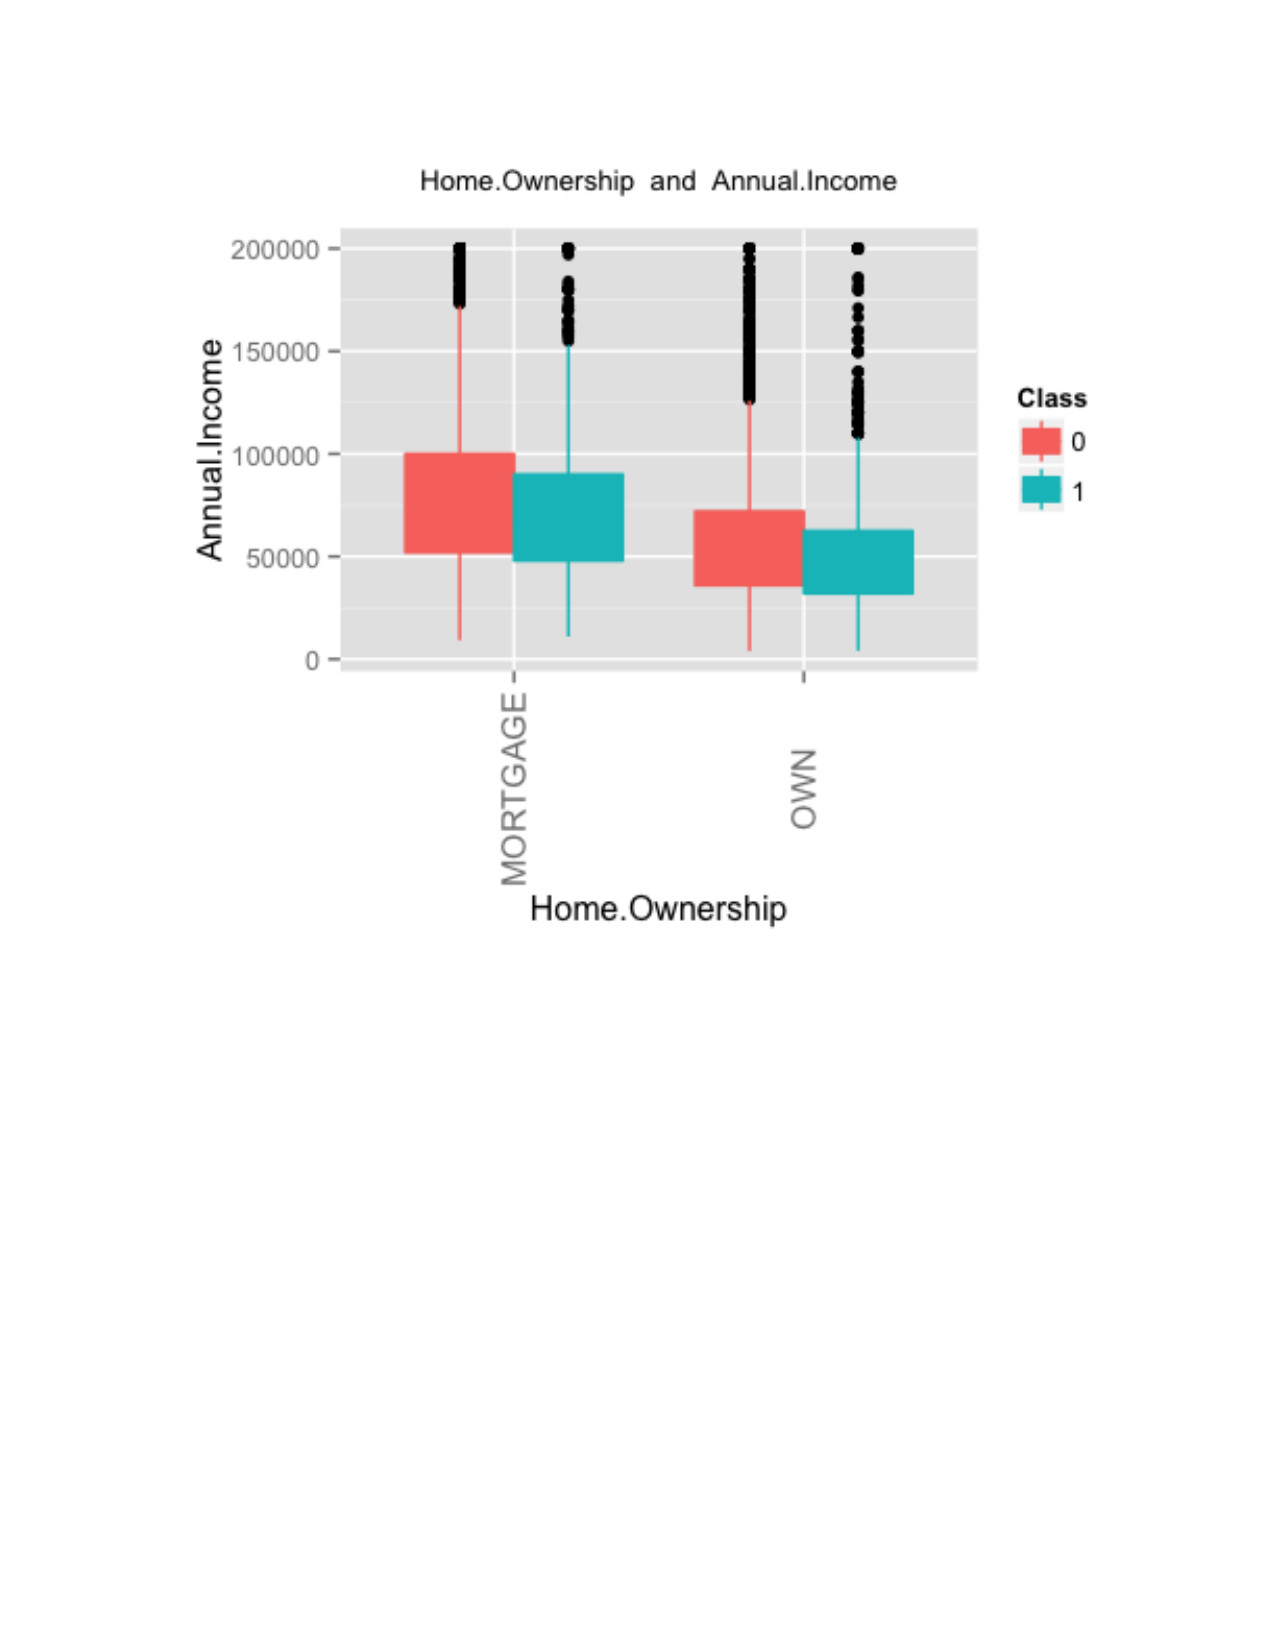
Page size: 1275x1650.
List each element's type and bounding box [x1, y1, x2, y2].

picture [168, 150, 1169, 950]
